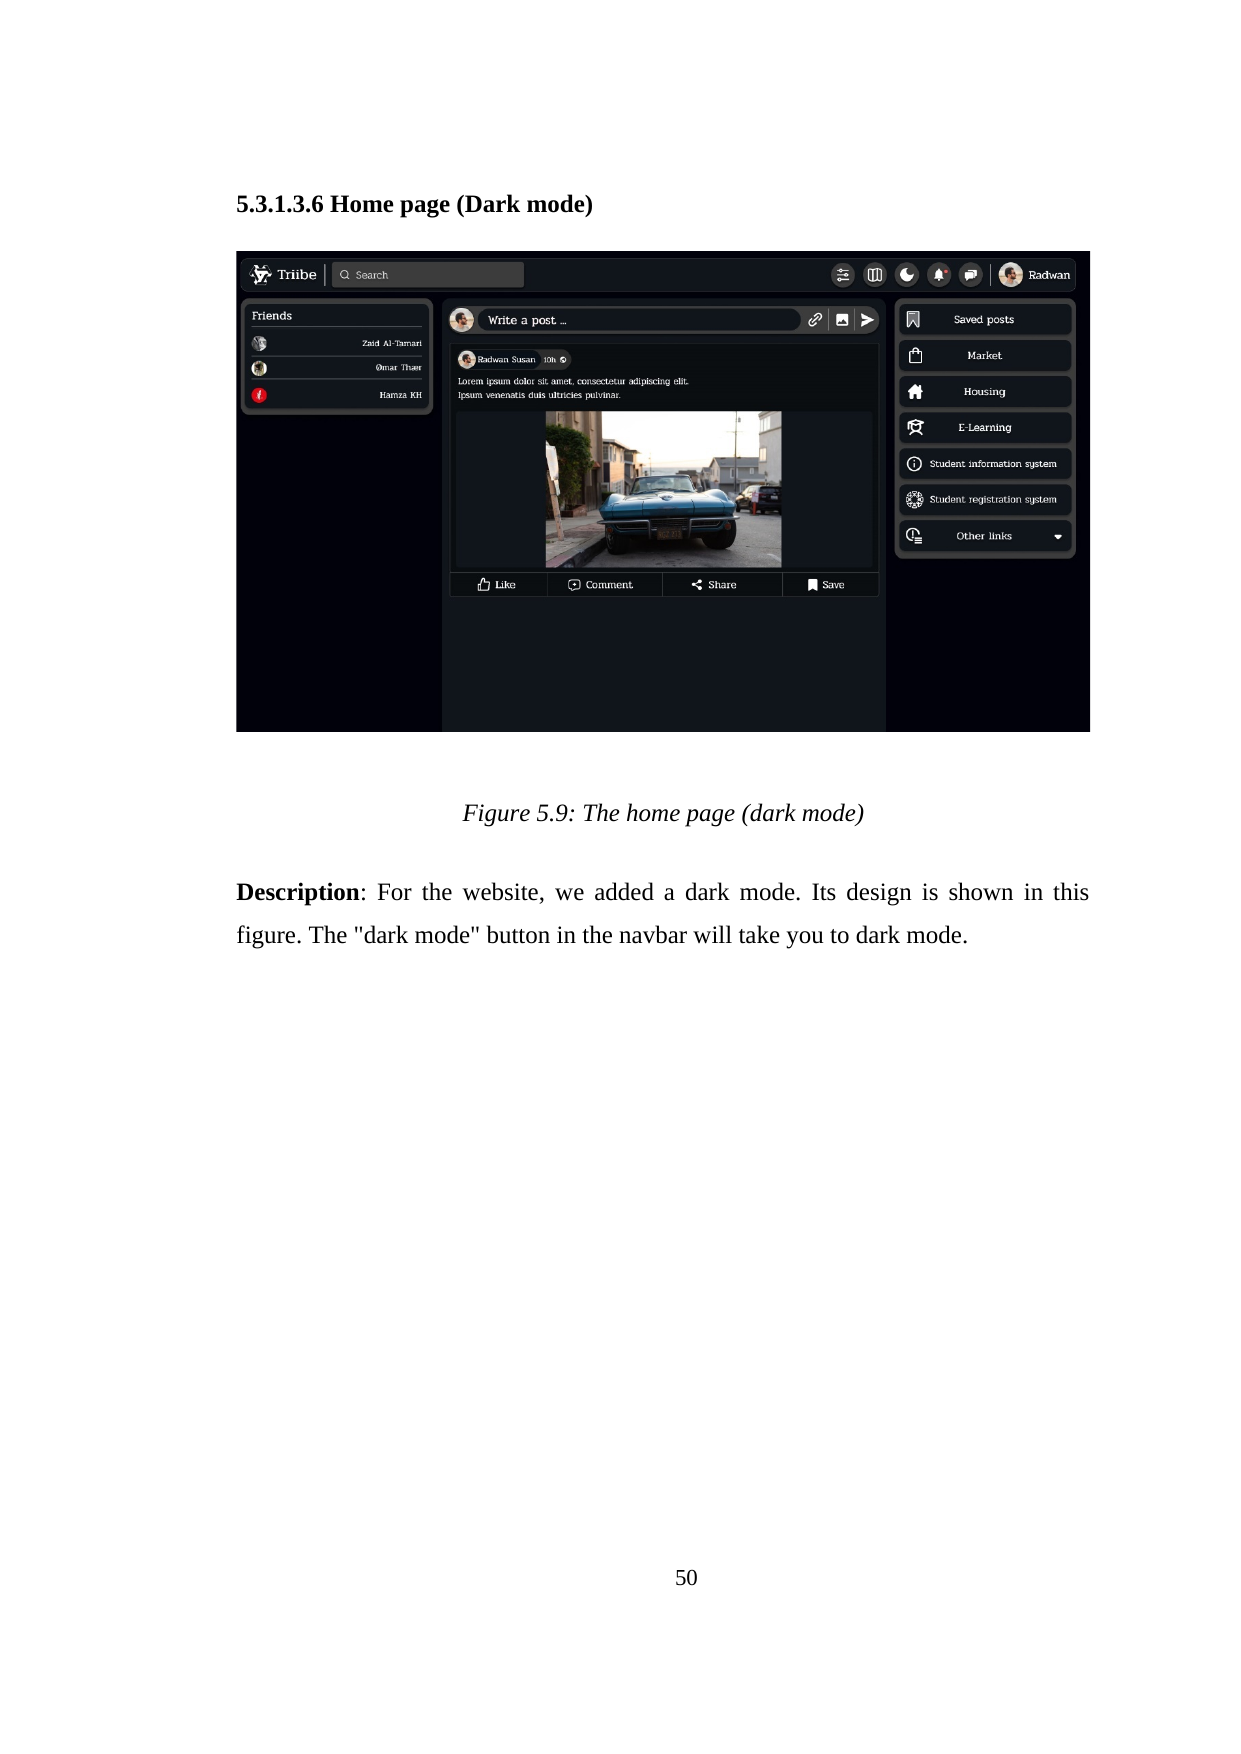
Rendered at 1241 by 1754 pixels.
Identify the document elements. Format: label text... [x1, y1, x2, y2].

title Figure 5.9: The home page (dark mode) [236, 798, 1090, 827]
subtitle Home page (Dark mode) [236, 189, 1090, 218]
picture [236, 251, 1091, 732]
text Description: For the website, we added a dark mode. Its design is shown in this figure. The "dark mode" button in the navbar will take you to dark mode. [236, 877, 1090, 949]
